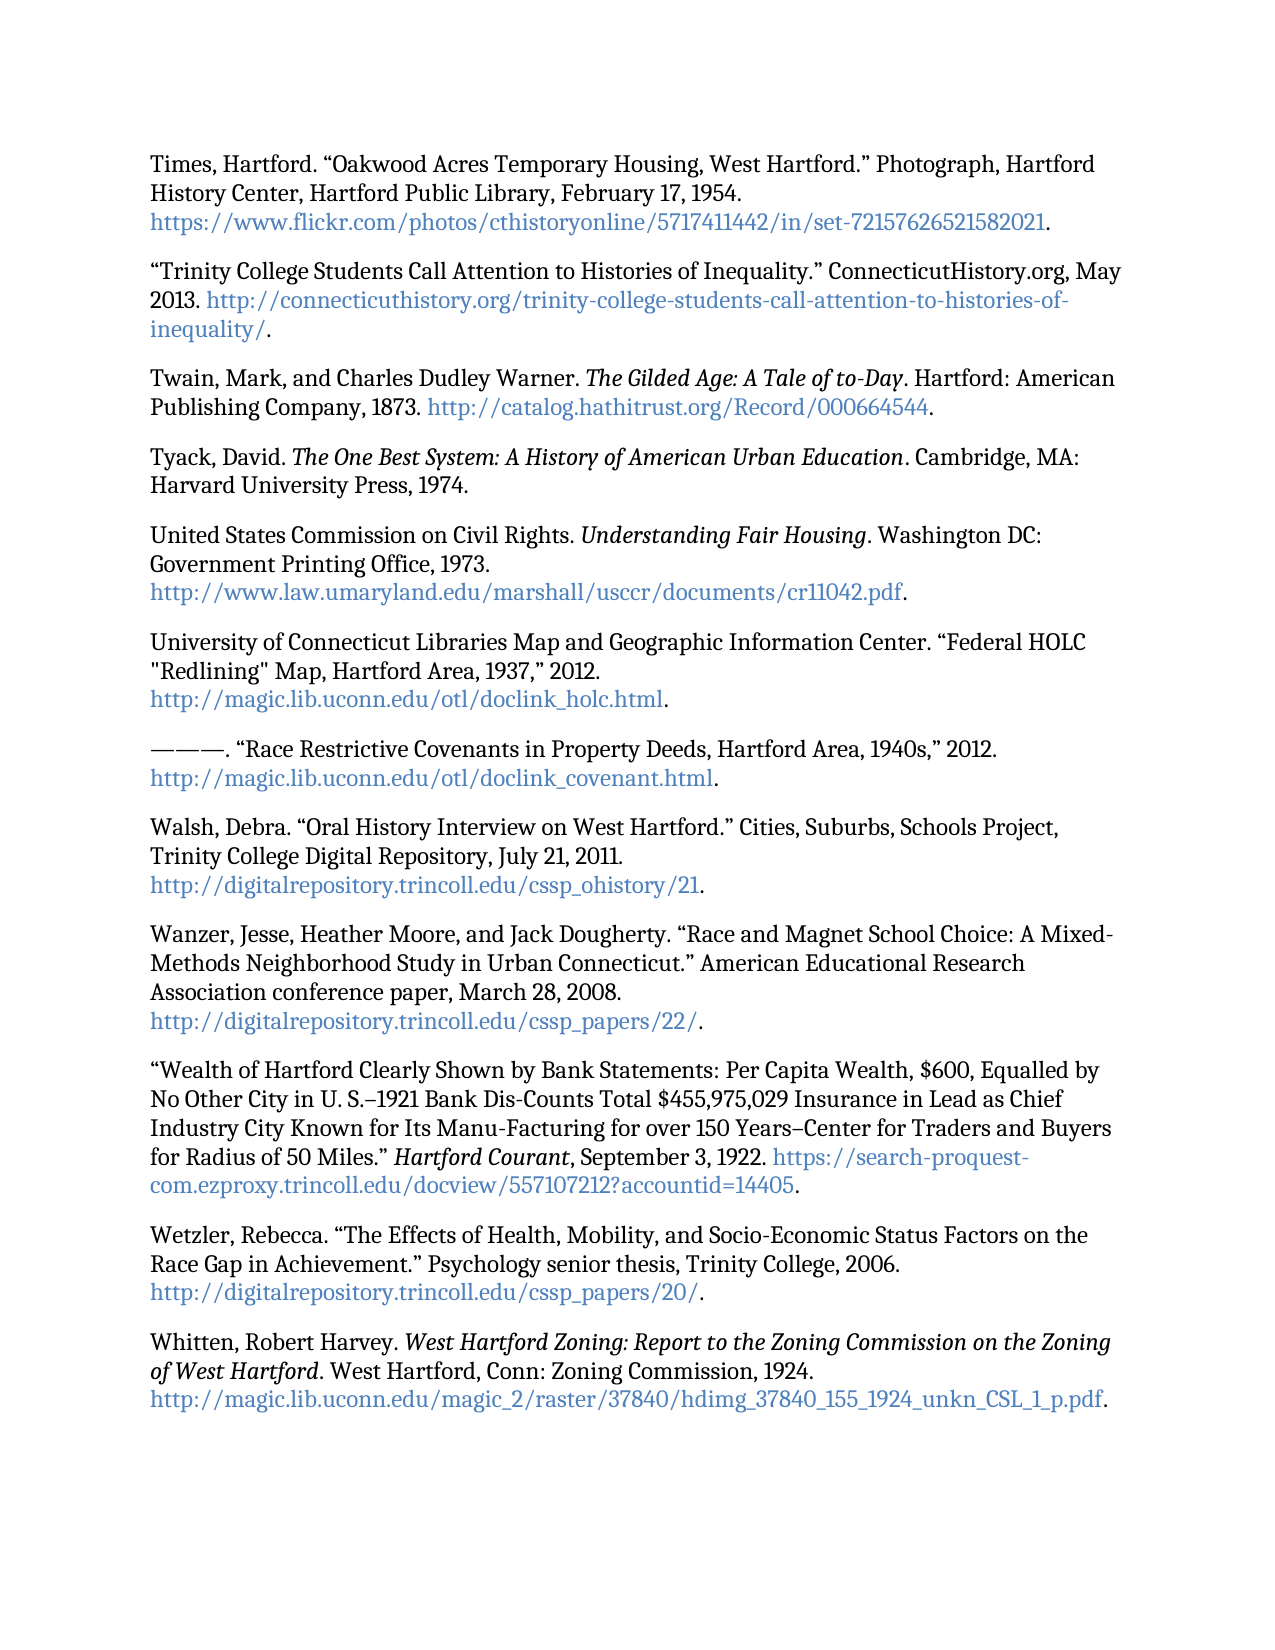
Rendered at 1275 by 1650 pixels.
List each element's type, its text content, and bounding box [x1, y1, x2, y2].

text Walsh, Debra. “Oral History Interview on West Hartford.” Cities, Suburbs, Schools Project, Trinity College Digital Repository, July 21, 2011. http://digitalrepository.trincoll.edu/cssp_ohistory/21. [150, 813, 1125, 899]
text United States Commission on Civil Rights. Understanding Fair Housing. Washington DC: Government Printing Office, 1973. http://www.law.umaryland.edu/marshall/usccr/documents/cr11042.pdf. [150, 521, 1125, 607]
text ———. “Race Restrictive Covenants in Property Deeds, Hartford Area, 1940s,” 2012. http://magic.lib.uconn.edu/otl/doclink_covenant.html. [150, 735, 1125, 792]
text Whitten, Robert Harvey. West Hartford Zoning: Report to the Zoning Commission on the Zoning of West Hartford. West Hartford, Conn: Zoning Commission, 1924. http://magic.lib.uconn.edu/magic_2/raster/37840/hdimg_37840_155_1924_unkn_CSL_1_p.pdf. [150, 1328, 1125, 1414]
text Wanzer, Jesse, Heather Moore, and Jack Dougherty. “Race and Magnet School Choice: A Mixed-Methods Neighborhood Study in Urban Connecticut.” American Educational Research Association conference paper, March 28, 2008. http://digitalrepository.trincoll.edu/cssp_papers/22/. [150, 920, 1125, 1035]
text Wetzler, Rebecca. “The Effects of Health, Mobility, and Socio-Economic Status Factors on the Race Gap in Achievement.” Psychology senior thesis, Trinity College, 2006. http://digitalrepository.trincoll.edu/cssp_papers/20/. [150, 1221, 1125, 1307]
text Tyack, David. The One Best System: A History of American Urban Education. Cambridge, MA: Harvard University Press, 1974. [150, 442, 1125, 500]
text Twain, Mark, and Charles Dudley Warner. The Gilded Age: A Tale of to-Day. Hartford: American Publishing Company, 1873. http://catalog.hathitrust.org/Record/000664544. [150, 364, 1125, 422]
text “Trinity College Students Call Attention to Histories of Inequality.” ConnecticutHistory.org, May 2013. http://connecticuthistory.org/trinity-college-students-call-attention-to-histories-of-inequality/. [150, 257, 1125, 343]
text Times, Hartford. “Oakwood Acres Temporary Housing, West Hartford.” Photograph, Hartford History Center, Hartford Public Library, February 17, 1954. https://www.flickr.com/photos/cthistoryonline/5717411442/in/set-72157626521582021. [150, 150, 1125, 236]
text University of Connecticut Libraries Map and Geographic Information Center. “Federal HOLC "Redlining" Map, Hartford Area, 1937,” 2012. http://magic.lib.uconn.edu/otl/doclink_holc.html. [150, 628, 1125, 714]
text “Wealth of Hartford Clearly Shown by Bank Statements: Per Capita Wealth, $600, Equalled by No Other City in U. S.–1921 Bank Dis-Counts Total $455,975,029 Insurance in Lead as Chief Industry City Known for Its Manu-Facturing for over 150 Years–Center for Traders and Buyers for Radius of 50 Miles.” Hartford Courant, September 3, 1922. https://search-proquest-com.ezproxy.trincoll.edu/docview/557107212?accountid=14405. [150, 1056, 1125, 1200]
